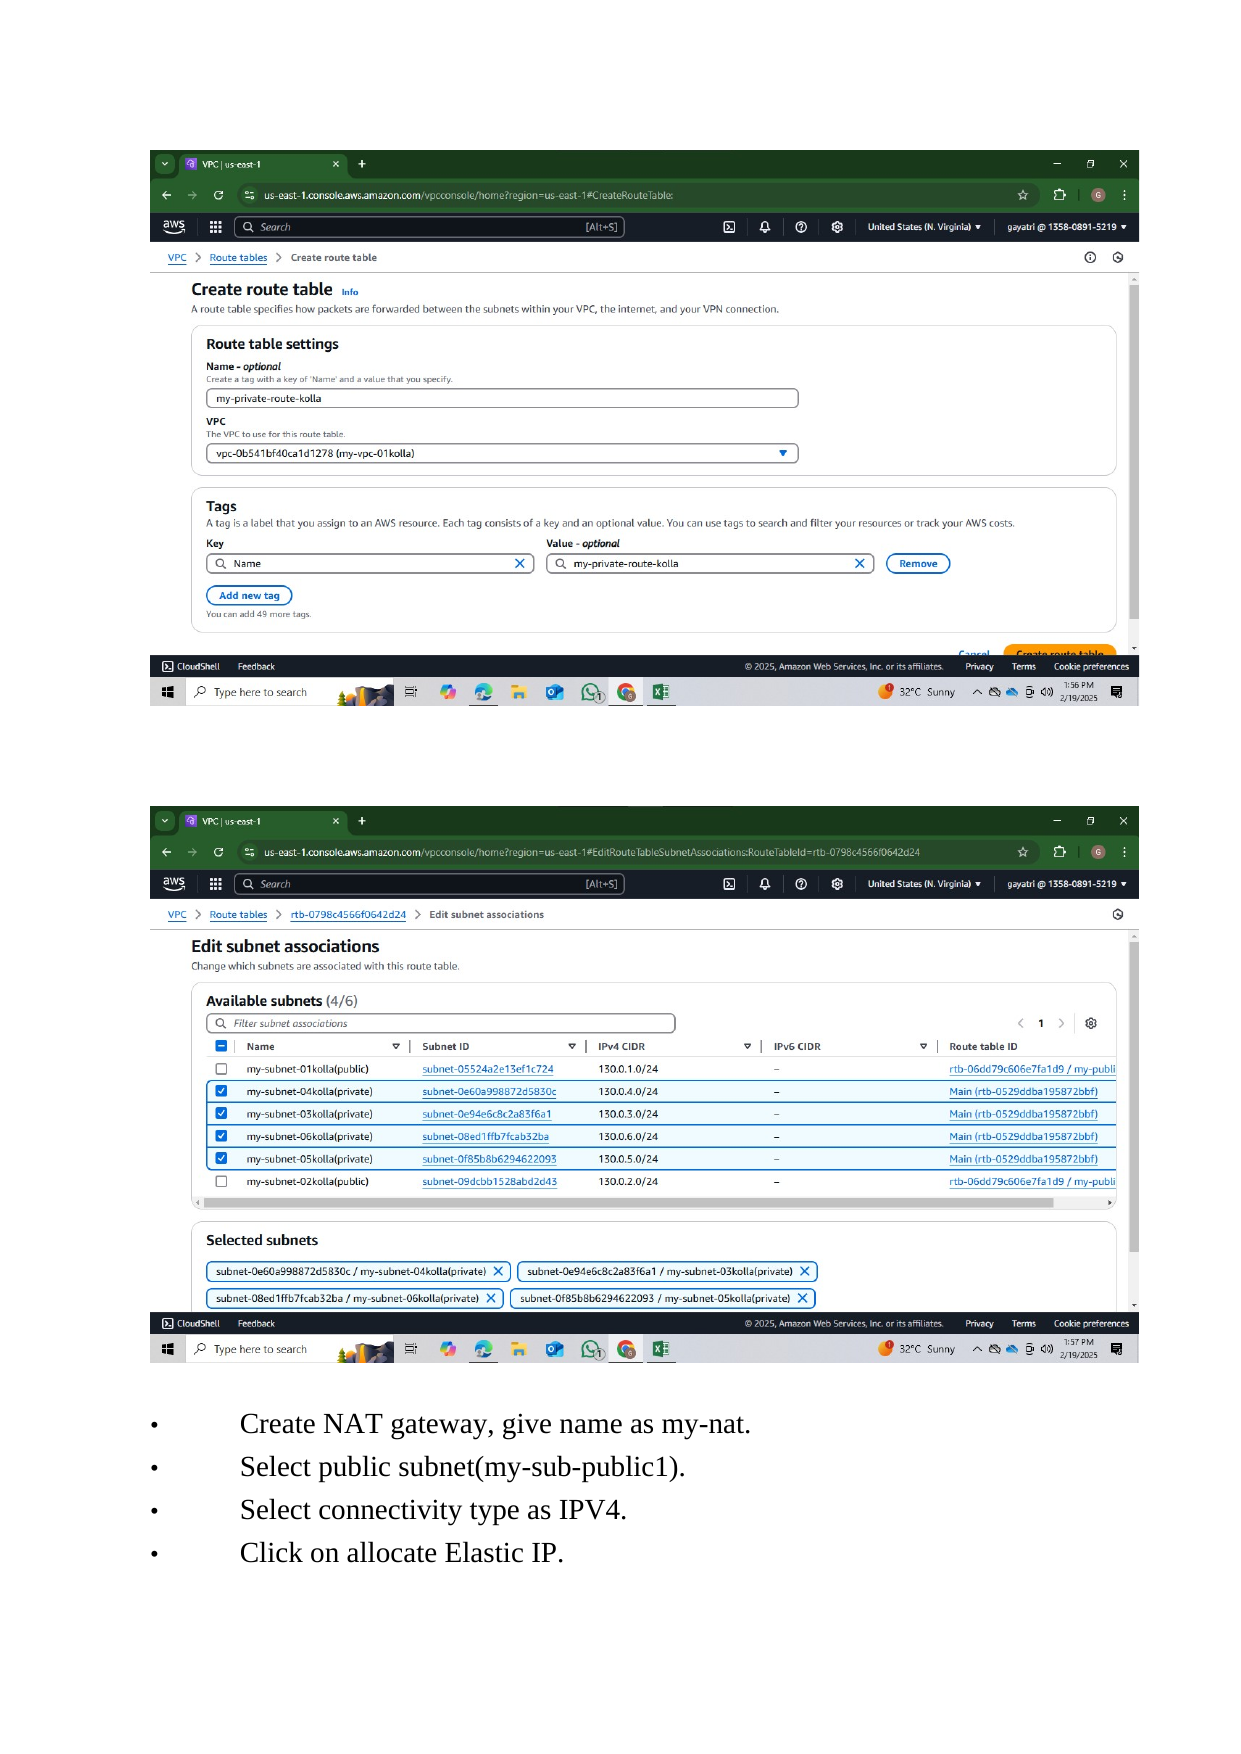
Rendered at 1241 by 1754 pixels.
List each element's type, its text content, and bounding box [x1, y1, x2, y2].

picture [150, 806, 1139, 1363]
list Select public subnet(my-sub-public1). [150, 1450, 1138, 1483]
list Click on allocate Elastic IP. [150, 1537, 1138, 1569]
picture [150, 150, 1140, 706]
list Create NAT gateway, give name as my-nat. [150, 1407, 1138, 1440]
list Select connectivity type as IPV4. [150, 1493, 1138, 1526]
